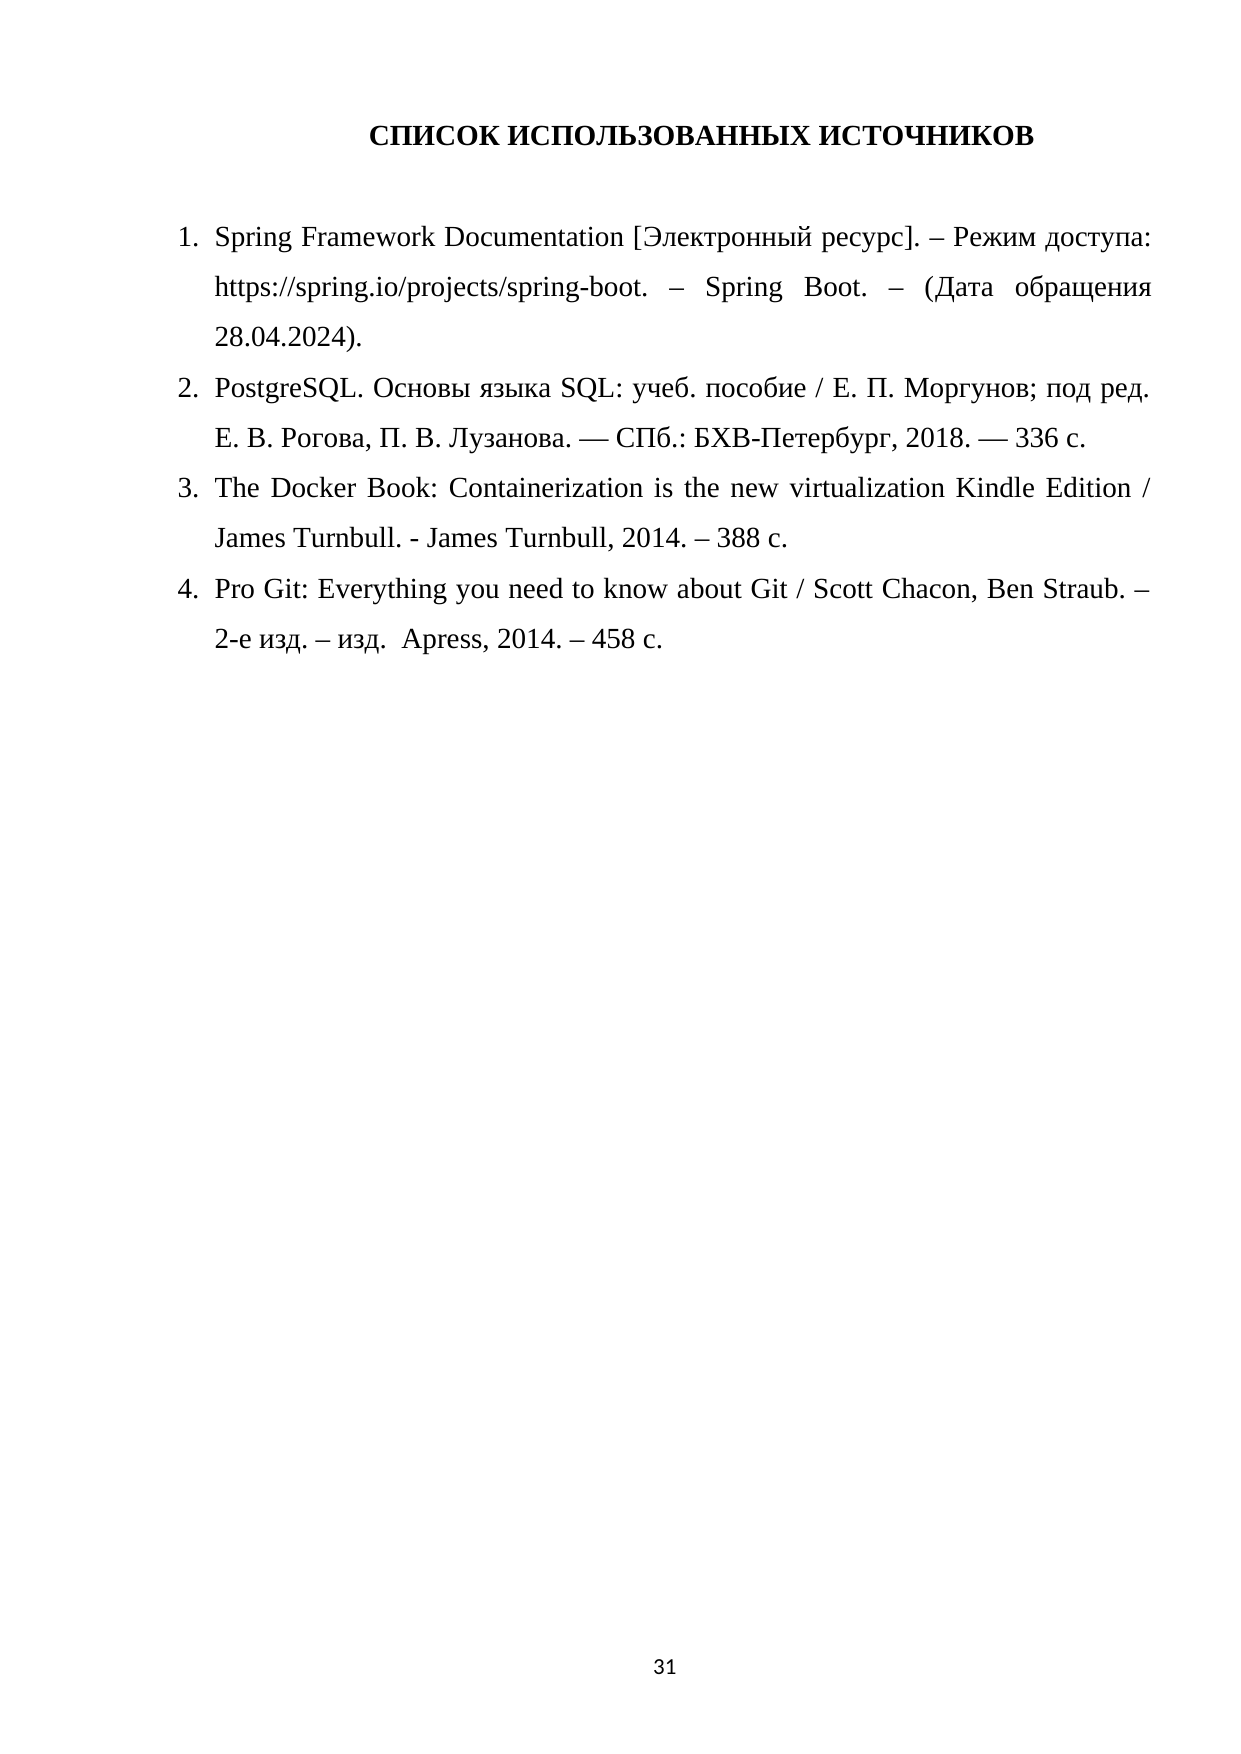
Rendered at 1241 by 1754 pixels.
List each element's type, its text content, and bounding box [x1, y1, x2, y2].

list The Docker Book: Containerization is the new virtualization Kindle Edition / James Turnbull. - James Turnbull, 2014. – 388 с. [177, 470, 1152, 554]
list Pro Git: Everything you need to know about Git / Scott Chacon, Ben Straub. – 2-е изд. – изд. ‎ Apress, 2014. – 458 с. [177, 571, 1152, 655]
list Spring Framework Documentation [Электронный ресурс]. – Режим доступа: https://spring.io/projects/spring-boot. – Spring Boot. – (Дата обращения 28.04.2024). [177, 219, 1152, 353]
text СПИСОК ИСПОЛЬЗОВАННЫХ ИСТОЧНИКОВ [177, 118, 1152, 152]
list PostgreSQL. Основы языка SQL: учеб. пособие / Е. П. Моргунов; под ред. Е. В. Рогова, П. В. Лузанова. — СПб.: БХВ-Петербург, 2018. — 336 с. [177, 370, 1152, 453]
